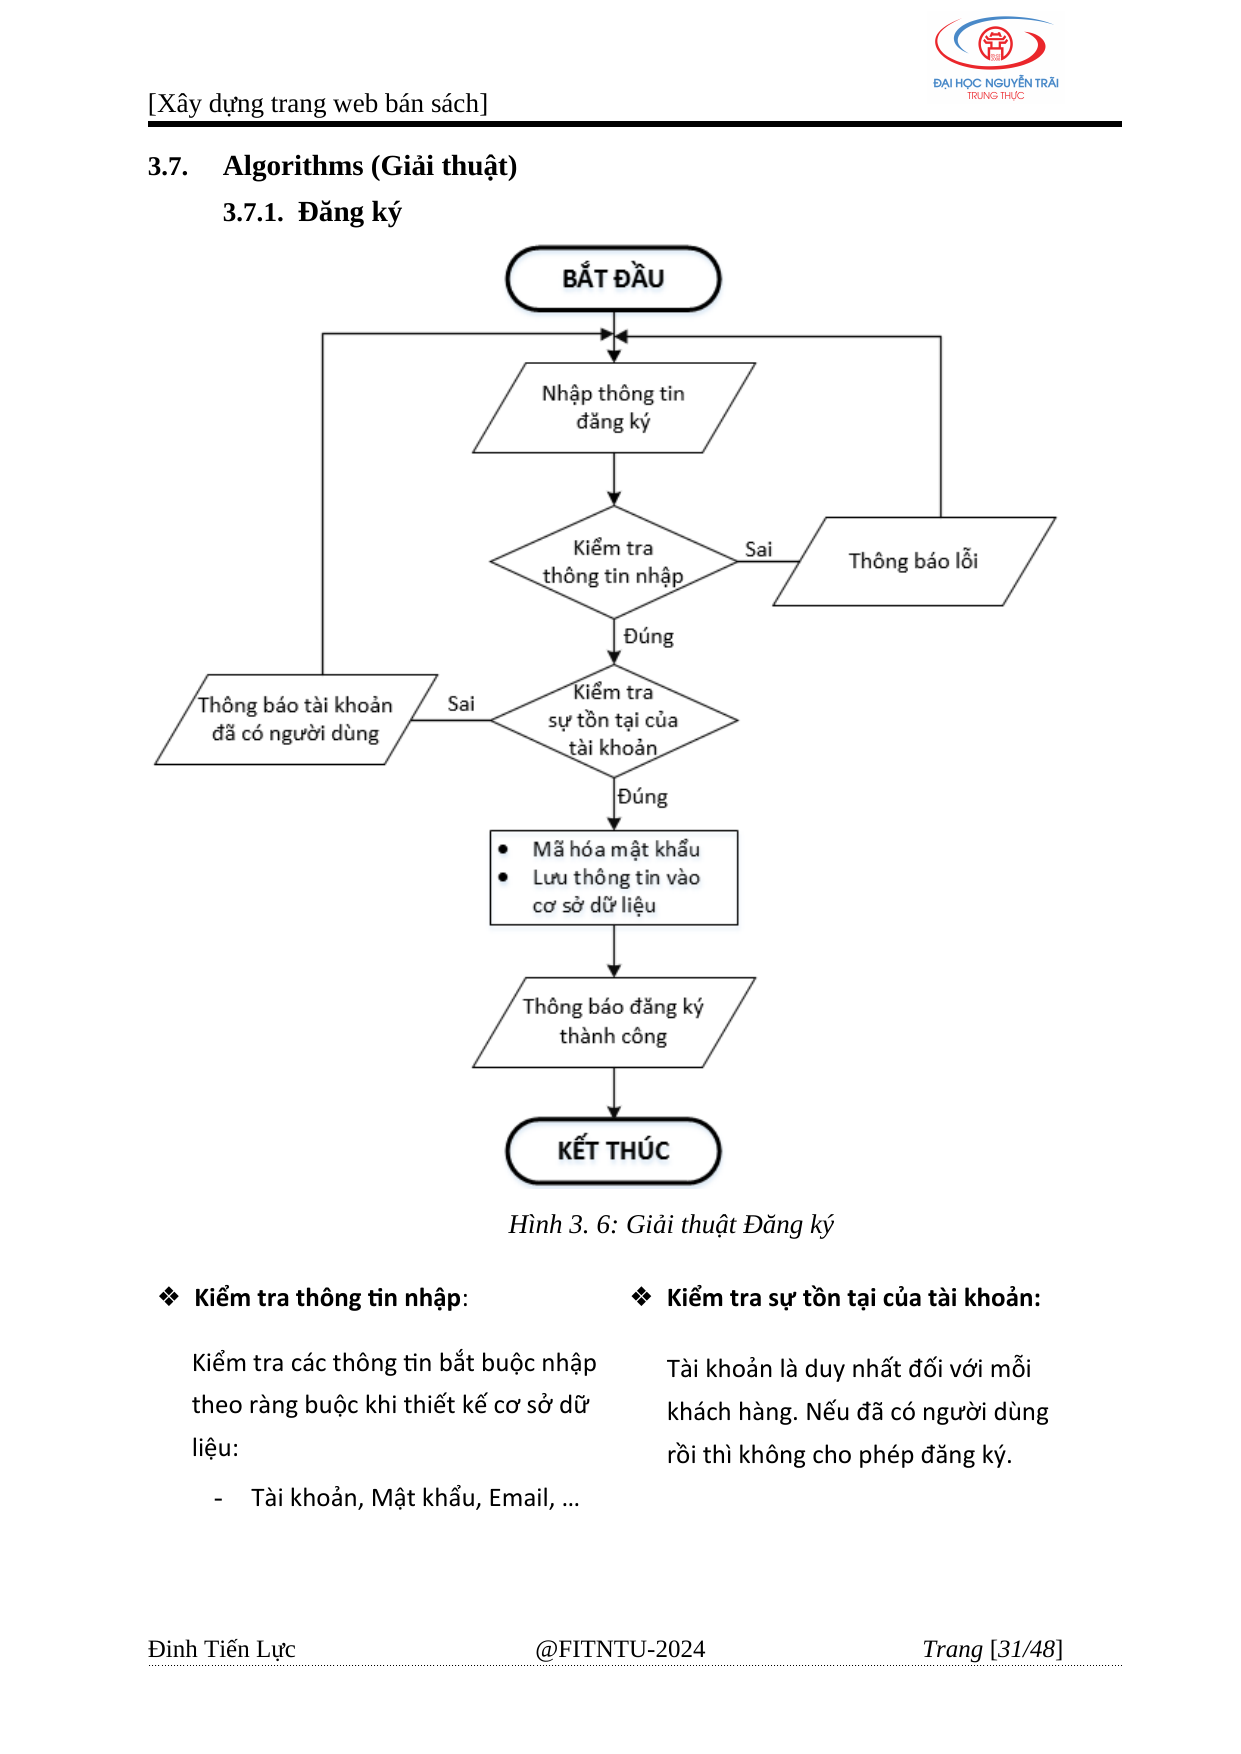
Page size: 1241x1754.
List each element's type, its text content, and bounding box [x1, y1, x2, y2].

subtitle Algorithms (Giải thuật) [148, 148, 1122, 181]
table_header Kiểm tra sự tồn tại của tài khoản: Tài khoản là duy nhất đối với mỗi khách hàng. Nếu đã có người dùng rồi thì không cho phép đăng ký. [620, 1260, 1062, 1577]
text Hình 3. 6: Giải thuật Đăng ký [148, 1208, 1122, 1239]
subtitle Đăng ký [223, 194, 1122, 227]
picture [147, 239, 1064, 1189]
picture [926, 11, 1065, 104]
table_header Kiểm tra thông tin nhập: Kiểm tra các thông tin bắt buộc nhập theo ràng buộc khi thiết kế cơ sở dữ liệu: Tài khoản, Mật khẩu, Email, … [147, 1260, 620, 1577]
